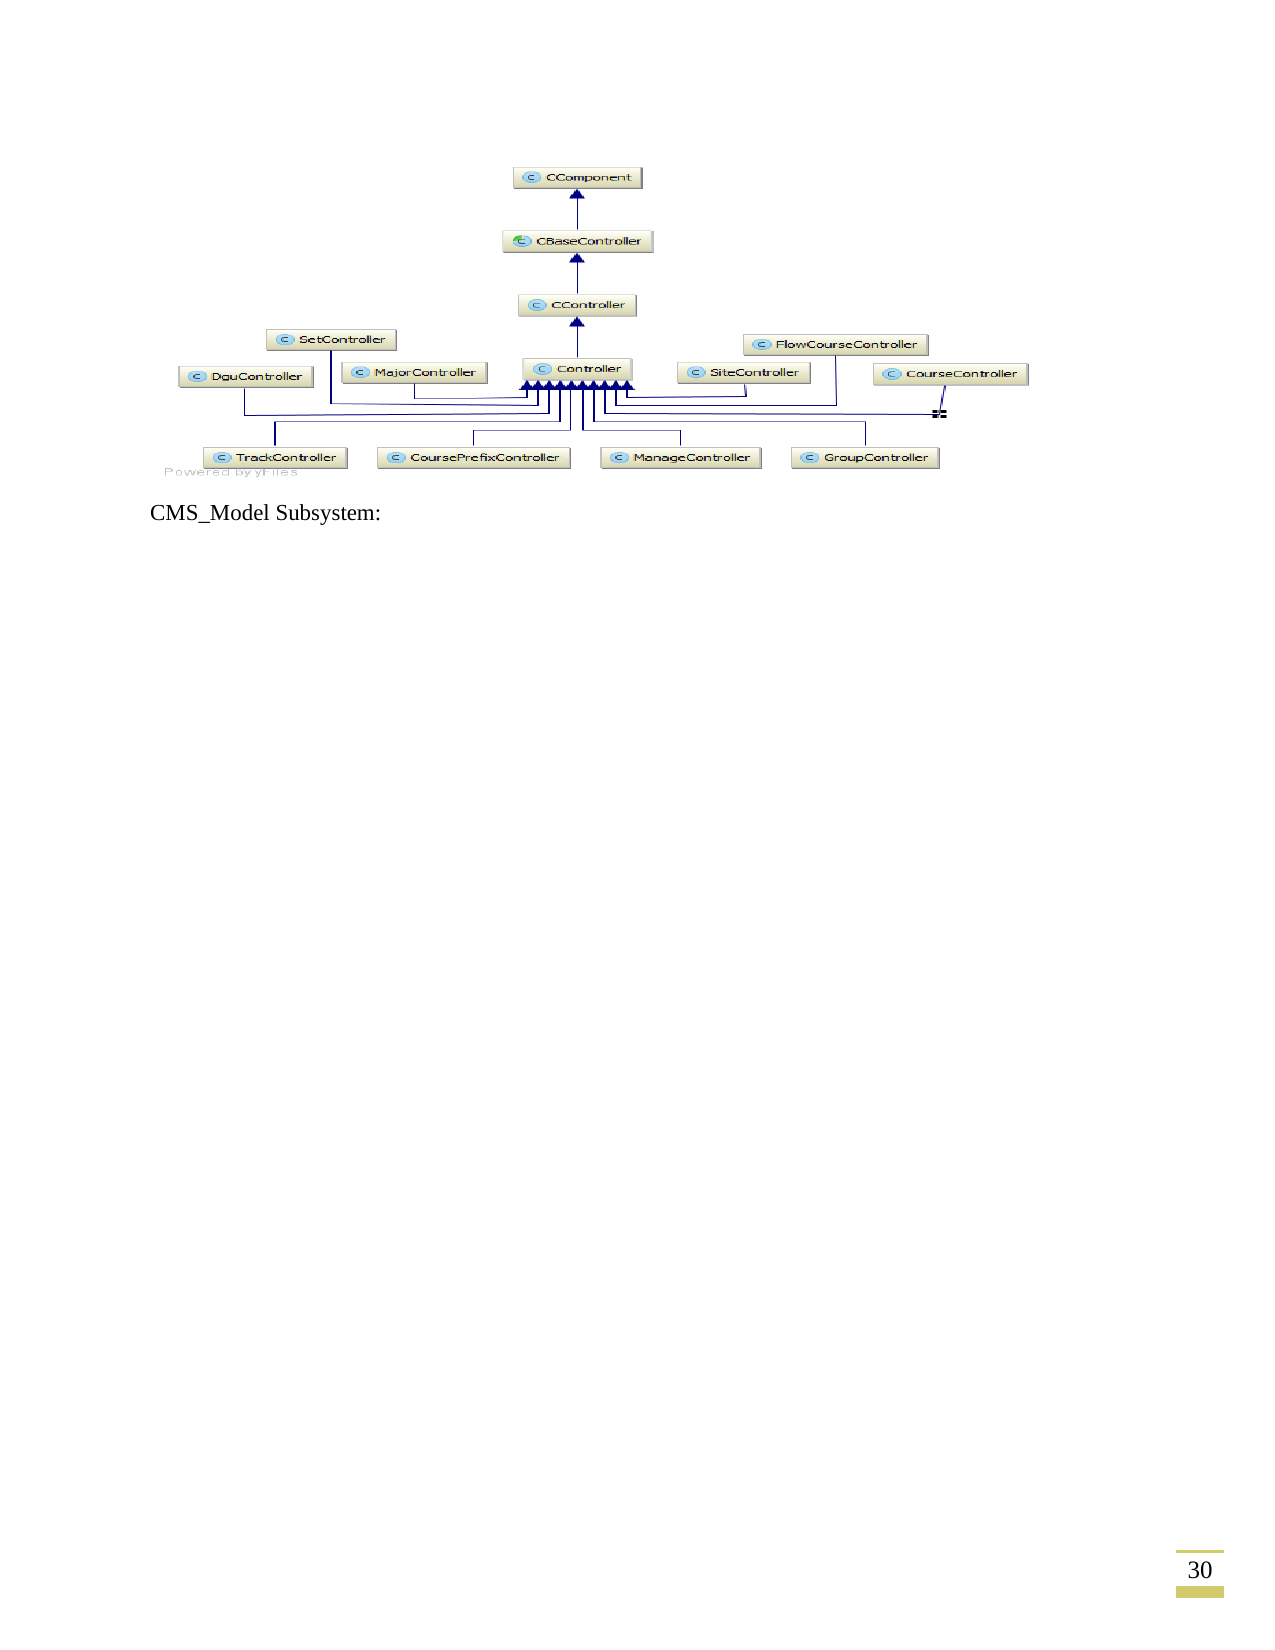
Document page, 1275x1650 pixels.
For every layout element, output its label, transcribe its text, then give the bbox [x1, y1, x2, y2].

text CMS_Model Subsystem: [150, 499, 1125, 525]
picture [150, 150, 1057, 485]
